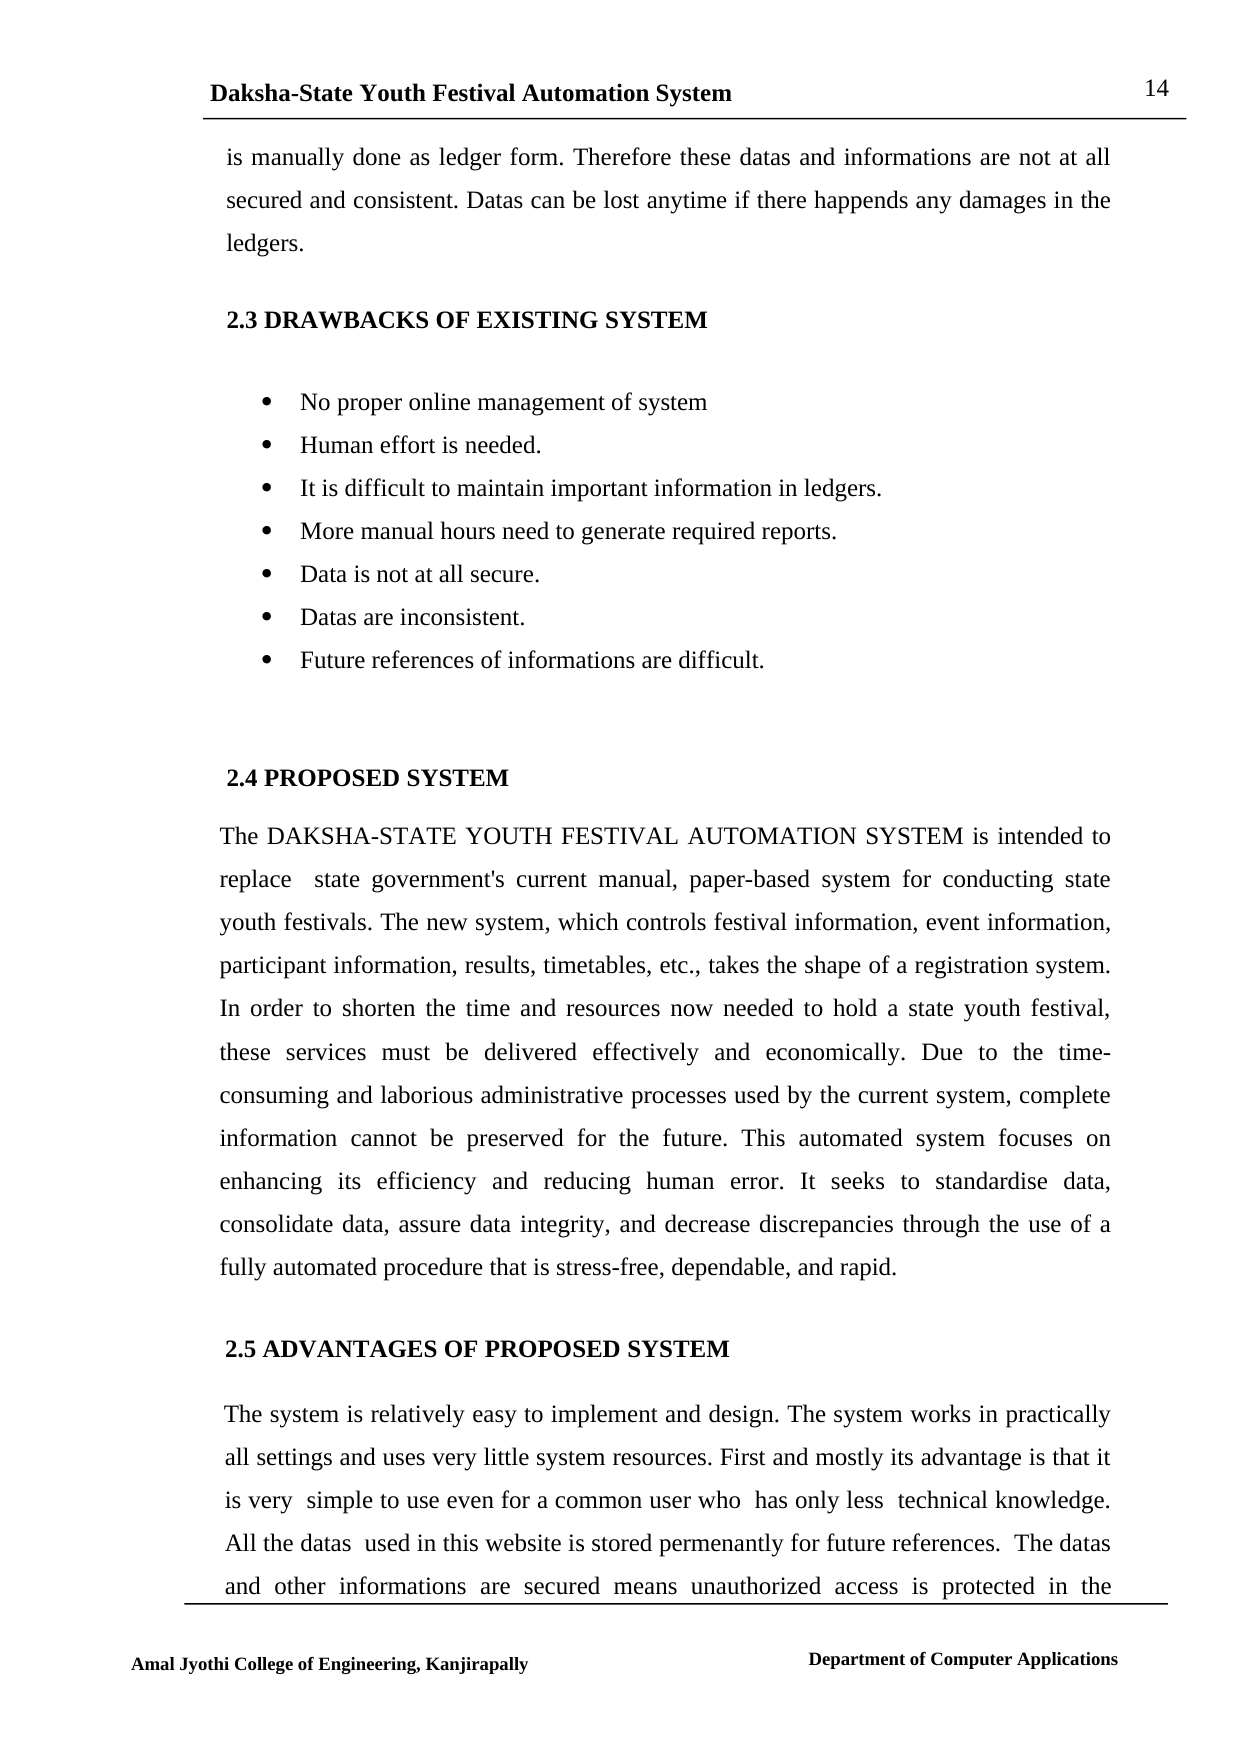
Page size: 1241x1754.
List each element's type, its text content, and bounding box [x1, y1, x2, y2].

list ADVANTAGES OF PROPOSED SYSTEM [225, 1334, 1112, 1363]
list No proper online management of system [262, 387, 1112, 415]
list More manual hours need to generate required reports. [262, 516, 1112, 545]
list PROPOSED SYSTEM [226, 763, 1112, 791]
list DRAWBACKS OF EXISTING SYSTEM [226, 305, 1112, 334]
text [223, 1399, 1112, 1600]
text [226, 142, 1112, 257]
list Human effort is needed. [262, 430, 1112, 458]
list Datas are inconsistent. [262, 602, 1112, 631]
text The DAKSHA-STATE YOUTH FESTIVAL AUTOMATION SYSTEM is intended to replace state government's current manual, paper-based system for conducting state youth festivals. The new system, which controls festival information, event information, participant information, results, timetables, etc., takes the shape of a registration system. In order to shorten the time and resources now needed to hold a state youth festival, these services must be delivered effectively and economically. Due to the time-consuming and laborious administrative processes used by the current system, complete information cannot be preserved for the future. This automated system focuses on enhancing its efficiency and reducing human error. It seeks to standardise data, consolidate data, assure data integrity, and decrease discrepancies through the use of a fully automated procedure that is stress-free, dependable, and rapid. [219, 821, 1112, 1281]
list Future references of informations are difficult. [262, 645, 1112, 674]
list It is difficult to maintain important information in ledgers. [262, 473, 1112, 502]
list Data is not at all secure. [262, 559, 1112, 588]
